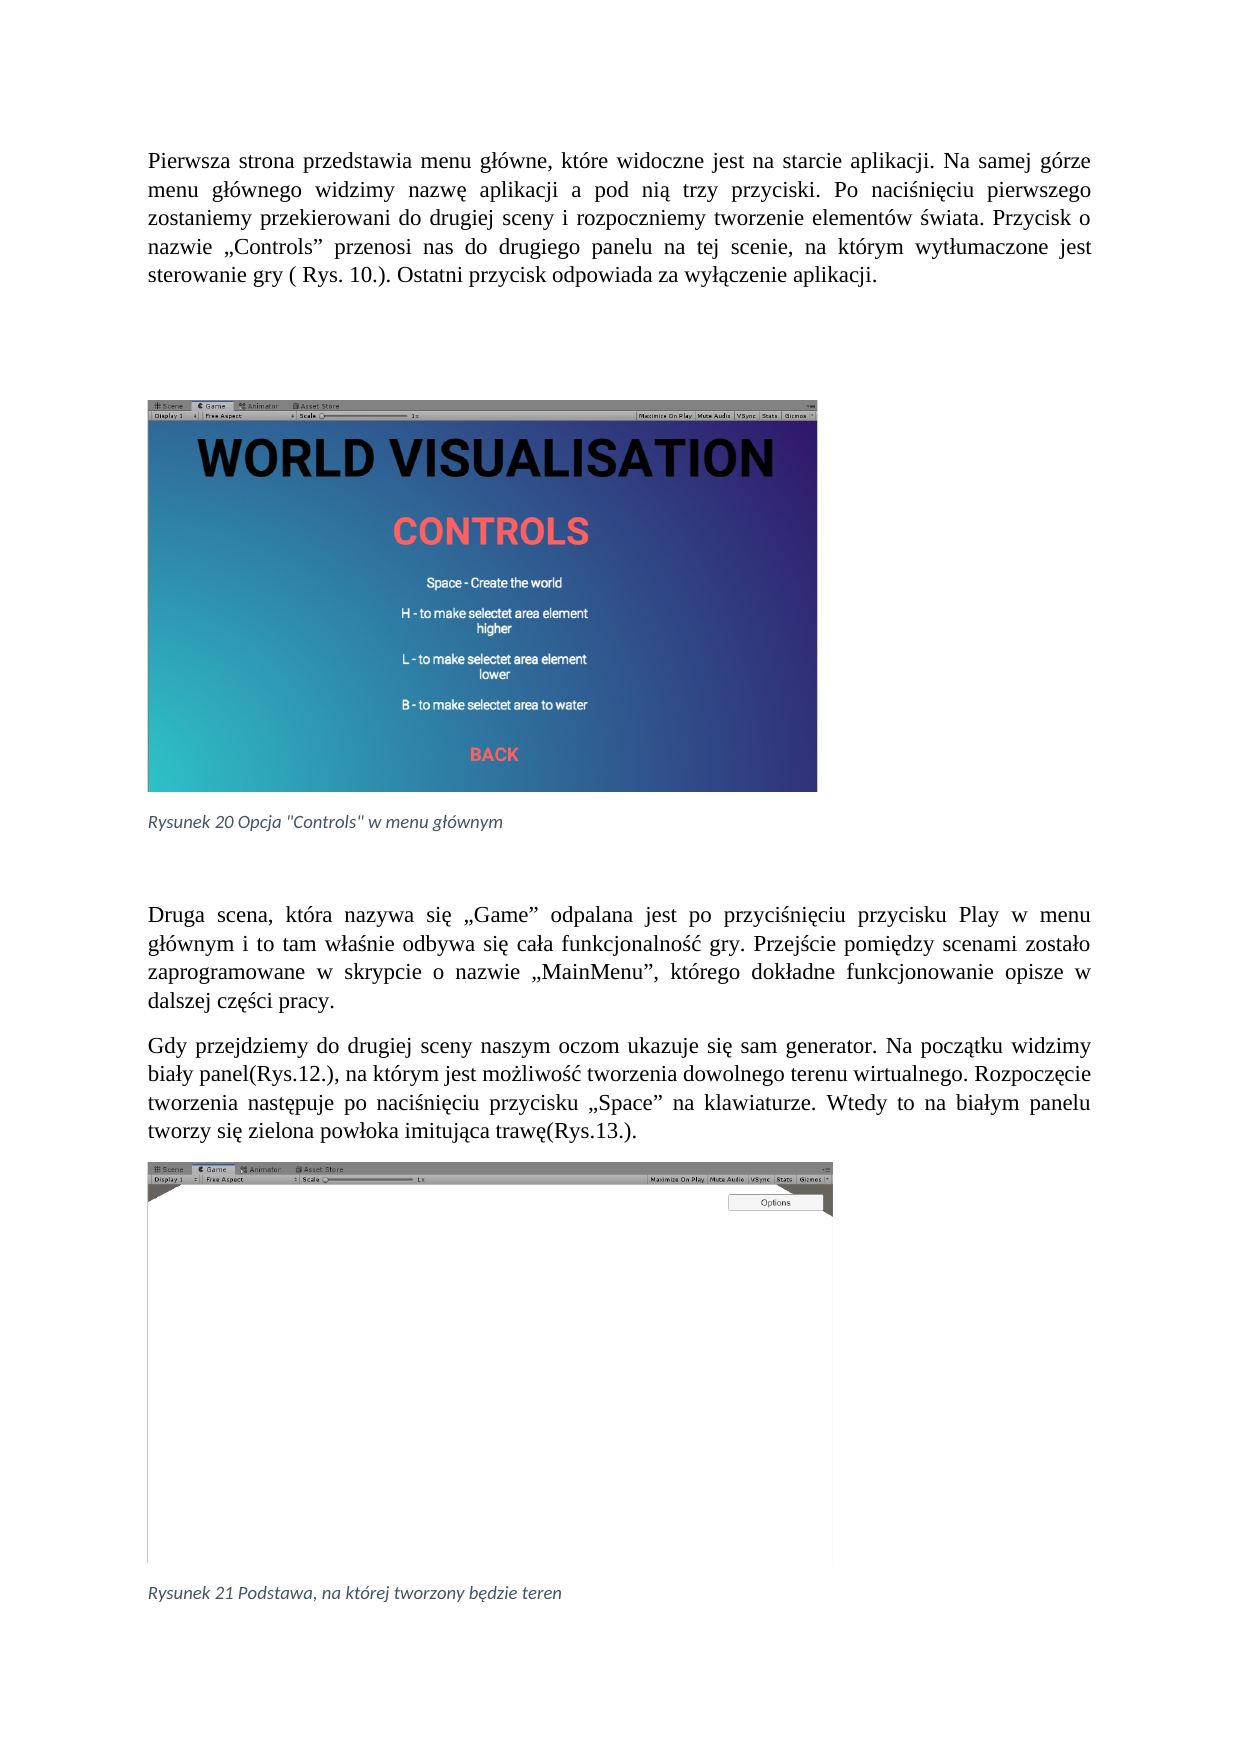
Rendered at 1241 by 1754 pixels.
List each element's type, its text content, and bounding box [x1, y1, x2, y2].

text Pierwsza strona przedstawia menu główne, które widoczne jest na starcie aplikacji. Na samej górze menu głównego widzimy nazwę aplikacji a pod nią trzy przyciski. Po naciśnięciu pierwszego zostaniemy przekierowani do drugiej sceny i rozpoczniemy tworzenie elementów świata. Przycisk o nazwie „Controls” przenosi nas do drugiego panelu na tej scenie, na którym wytłumaczone jest sterowanie gry ( Rys. 10.). Ostatni przycisk odpowiada za wyłączenie aplikacji. [148, 148, 1093, 288]
text Gdy przejdziemy do drugiej sceny naszym oczom ukazuje się sam generator. Na początku widzimy biały panel(Rys.12.), na którym jest możliwość tworzenia dowolnego terenu wirtualnego. Rozpoczęcie tworzenia następuje po naciśnięciu przycisku „Space” na klawiaturze. Wtedy to na białym panelu tworzy się zielona powłoka imitująca trawę(Rys.13.). [148, 1032, 1093, 1143]
picture [147, 1162, 833, 1563]
text Druga scena, która nazywa się „Game” odpalana jest po przyciśnięciu przycisku Play w menu głównym i to tam właśnie odbywa się cała funkcjonalność gry. Przejście pomiędzy scenami zostało zaprogramowane w skrypcie o nazwie „MainMenu”, którego dokładne funkcjonowanie opisze w dalszej części pracy. [148, 901, 1093, 1013]
picture [147, 400, 818, 792]
